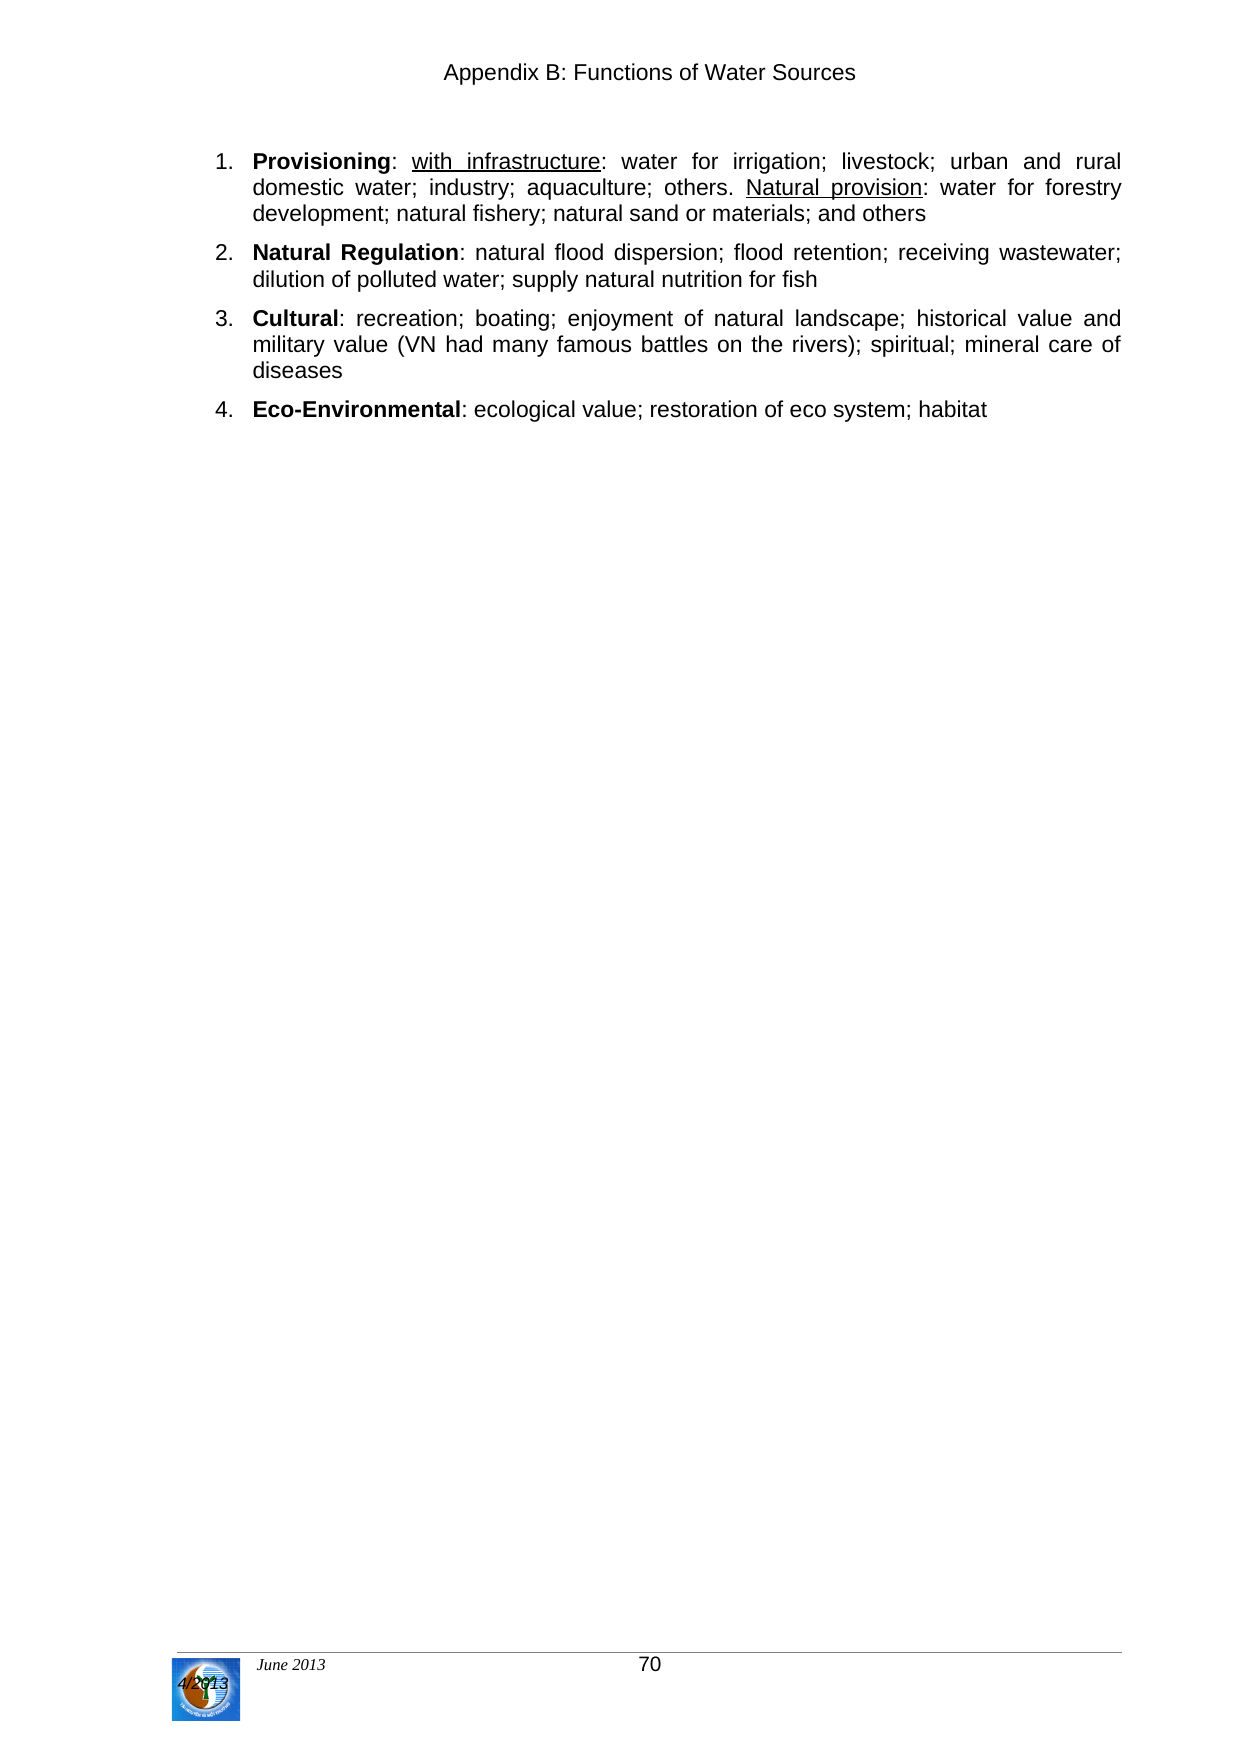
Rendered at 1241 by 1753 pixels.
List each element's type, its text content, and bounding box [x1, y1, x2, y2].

picture [171, 1658, 241, 1721]
list Eco-Environmental: ecological value; restoration of eco system; habitat [215, 396, 1122, 422]
list Natural Regulation: natural flood dispersion; flood retention; receiving wastewater; dilution of polluted water; supply natural nutrition for fish [215, 239, 1122, 292]
list Provisioning: with infrastructure: water for irrigation; livestock; urban and rural domestic water; industry; aquaculture; others. Natural provision: water for forestry development; natural fishery; natural sand or materials; and others [215, 148, 1122, 227]
list Cultural: recreation; boating; enjoyment of natural landscape; historical value and military value (VN had many famous battles on the rivers); spiritual; mineral care of diseases [215, 304, 1122, 383]
